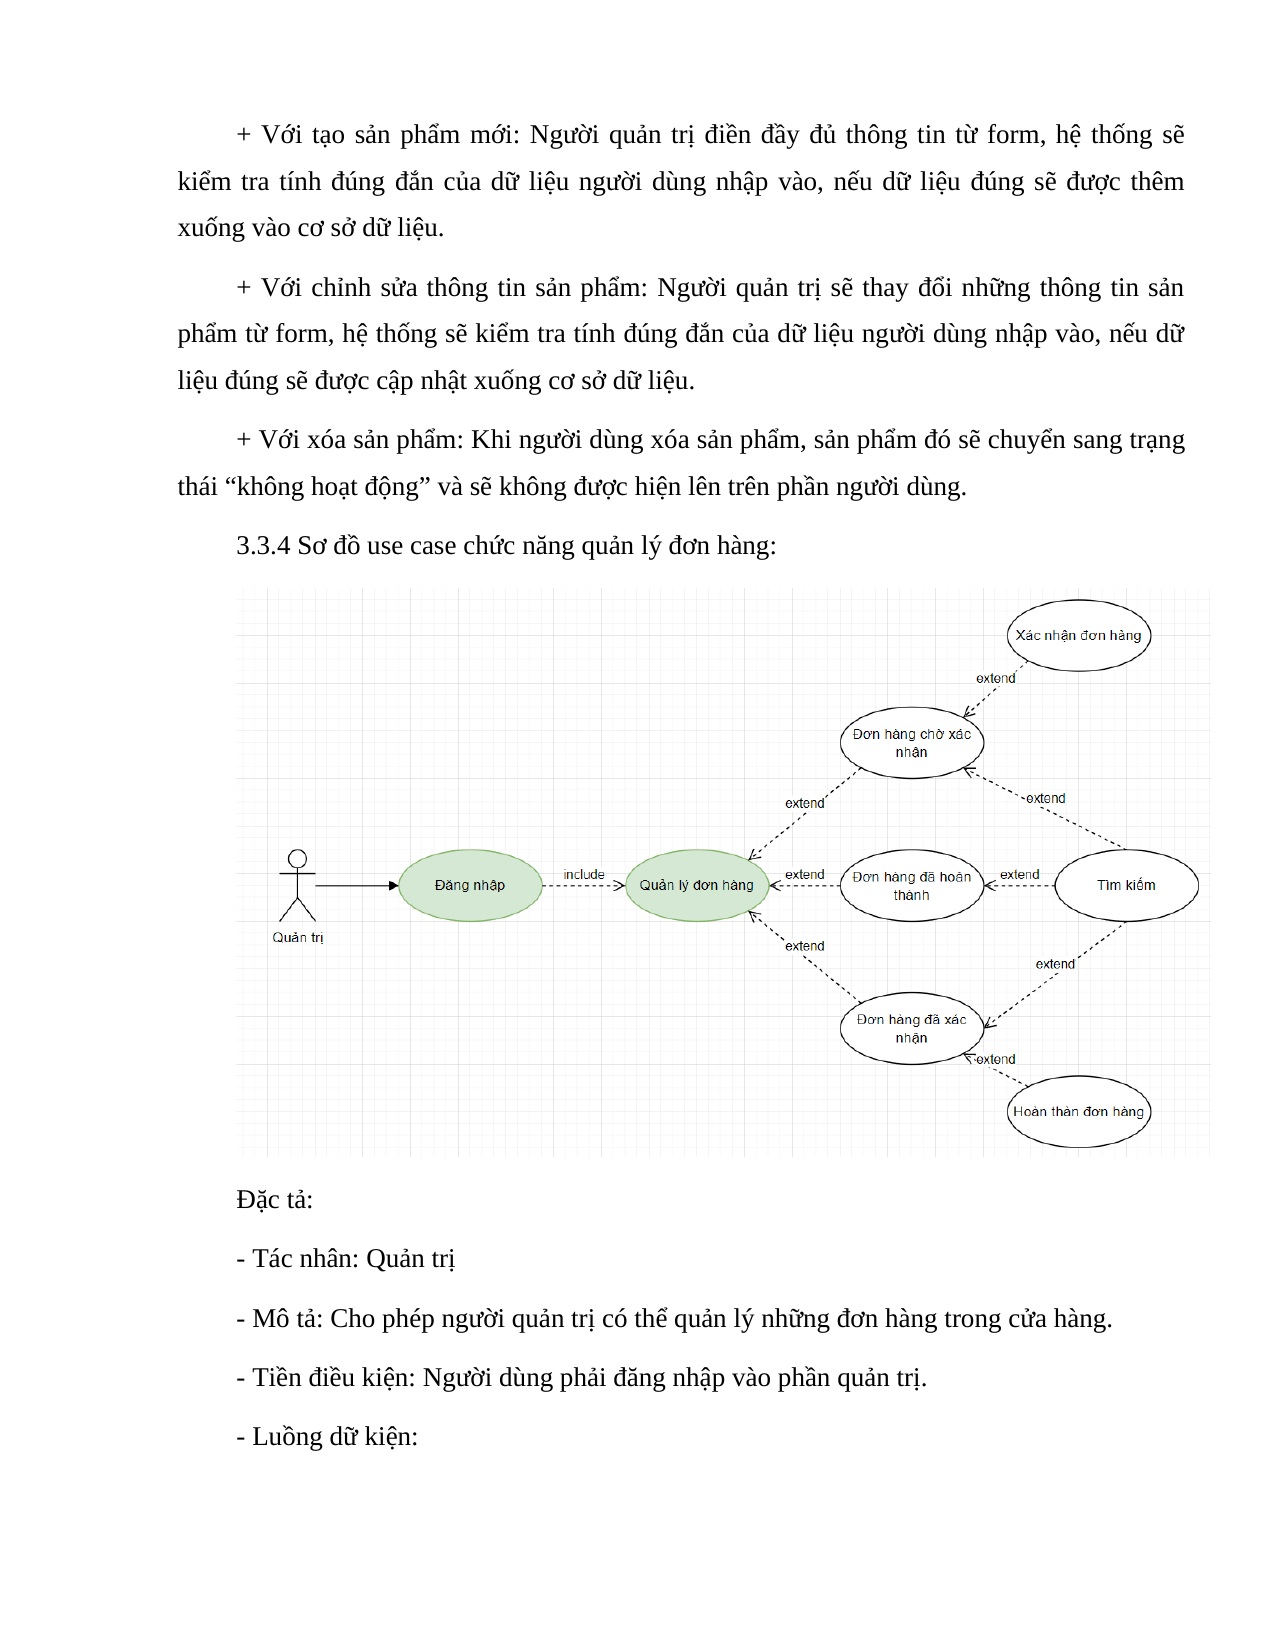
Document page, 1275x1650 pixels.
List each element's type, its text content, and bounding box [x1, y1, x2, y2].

text - Mô tả: Cho phép người quản trị có thể quản lý những đơn hàng trong cửa hàng. [177, 1302, 1186, 1333]
text - Tiền điều kiện: Người dùng phải đăng nhập vào phần quản trị. [177, 1361, 1186, 1392]
text + Với tạo sản phẩm mới: Người quản trị điền đầy đủ thông tin từ form, hệ thống sẽ kiểm tra tính đúng đắn của dữ liệu người dùng nhập vào, nếu dữ liệu đúng sẽ được thêm xuống vào cơ sở dữ liệu. [177, 118, 1186, 243]
text + Với chỉnh sửa thông tin sản phẩm: Người quản trị sẽ thay đổi những thông tin sản phẩm từ form, hệ thống sẽ kiểm tra tính đúng đắn của dữ liệu người dùng nhập vào, nếu dữ liệu đúng sẽ được cập nhật xuống cơ sở dữ liệu. [177, 271, 1186, 395]
text + Với xóa sản phẩm: Khi người dùng xóa sản phẩm, sản phẩm đó sẽ chuyển sang trạng thái “không hoạt động” và sẽ không được hiện lên trên phần người dùng. [177, 423, 1186, 501]
text 3.3.4 Sơ đồ use case chức năng quản lý đơn hàng: [177, 529, 1186, 560]
picture [236, 588, 1212, 1157]
text Đặc tả: [177, 1183, 1186, 1214]
text - Luồng dữ kiện: [177, 1420, 1186, 1451]
text - Tác nhân: Quản trị [177, 1243, 1186, 1274]
